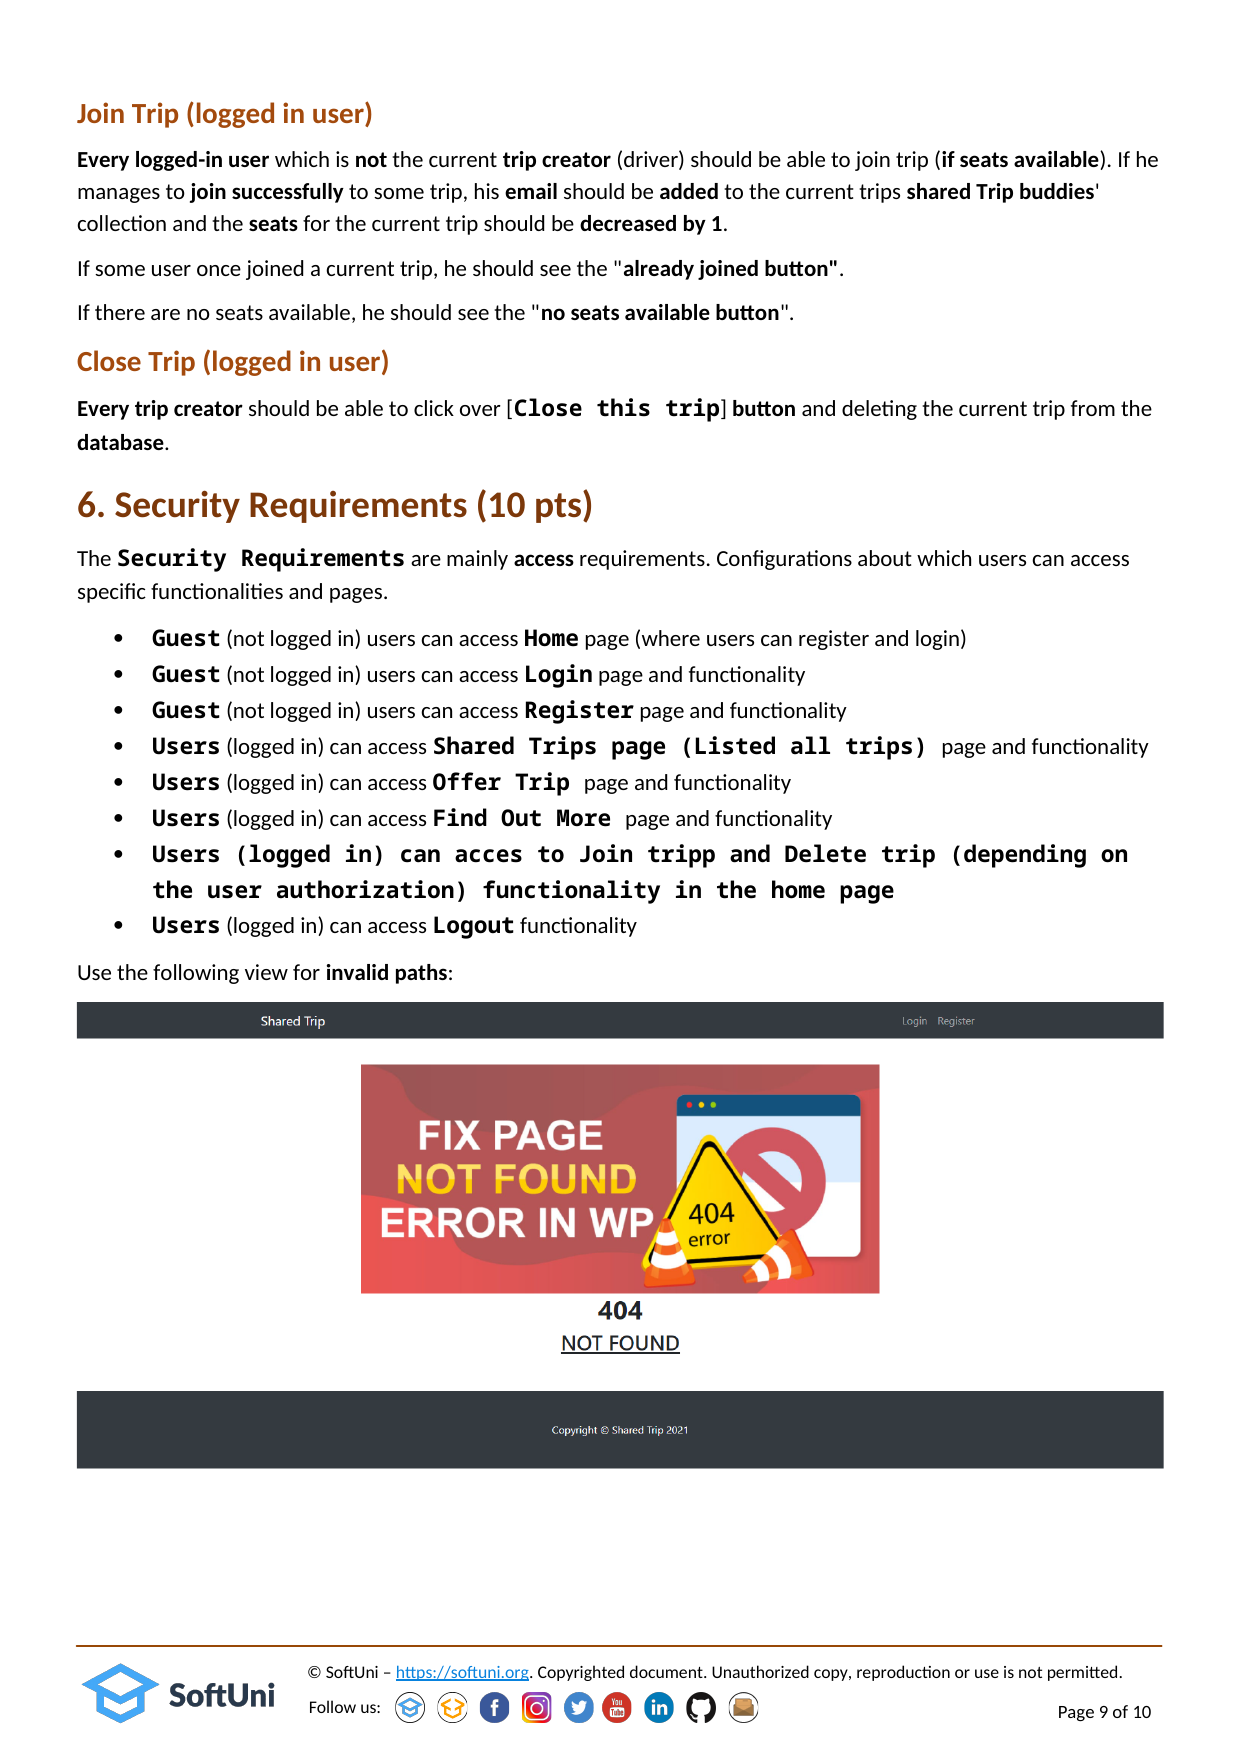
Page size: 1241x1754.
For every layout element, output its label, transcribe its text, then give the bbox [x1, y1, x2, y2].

picture [665, 1714, 674, 1723]
picture [522, 1692, 552, 1723]
picture [76, 1002, 1164, 1574]
picture [658, 1705, 667, 1714]
text Every logged-in user which is not the current trip creator (driver) should be able to join trip (if seats available). If he manages to join successfully to some trip, his email should be added to the current trips shared Trip buddies' collection and the seats for the current trip should be decreased by 1. [77, 145, 1163, 237]
picture [644, 1714, 653, 1723]
text Use the following view for invalid paths: [77, 958, 1163, 986]
text If there are no seats available, he should see the "no seats available button". [77, 298, 1163, 326]
picture [728, 1692, 759, 1723]
list Guest (not logged in) users can access Register page and functionality [114, 694, 1163, 725]
list Users (logged in) can access Offer Trip page and functionality [114, 766, 1163, 797]
text If some user once joined a current trip, he should see the "already joined button". [77, 254, 1163, 282]
picture [395, 1692, 425, 1723]
picture [644, 1692, 653, 1701]
picture [602, 1692, 632, 1723]
subtitle Join Trip (logged in user) [77, 95, 1163, 131]
list Guest (not logged in) users can access Home page (where users can register and login) [114, 622, 1163, 653]
list Guest (not logged in) users can access Login page and functionality [114, 658, 1163, 689]
picture [686, 1692, 716, 1723]
picture [665, 1692, 674, 1701]
list Users (logged in) can access Shared Trips page (Listed all trips) page and functionality [114, 730, 1163, 761]
picture [75, 1658, 281, 1729]
picture [564, 1692, 594, 1723]
subtitle Security Requirements (10 pts) [77, 481, 1163, 527]
list Users (logged in) can access Find Out More page and functionality [114, 802, 1163, 833]
text The Security Requirements are mainly access requirements. Configurations about which users can access specific functionalities and pages. [77, 542, 1163, 605]
text Every trip creator should be able to click over [Close this trip] button and deleting the current trip from the database. [77, 392, 1163, 456]
list Users (logged in) can access Logout functionality [114, 909, 1163, 941]
picture [479, 1692, 510, 1723]
picture [437, 1692, 468, 1723]
list Users (logged in) can acces to Join tripp and Delete trip (depending on the user authorization) functionality in the home page [114, 838, 1163, 905]
subtitle Close Trip (logged in user) [77, 343, 1163, 379]
